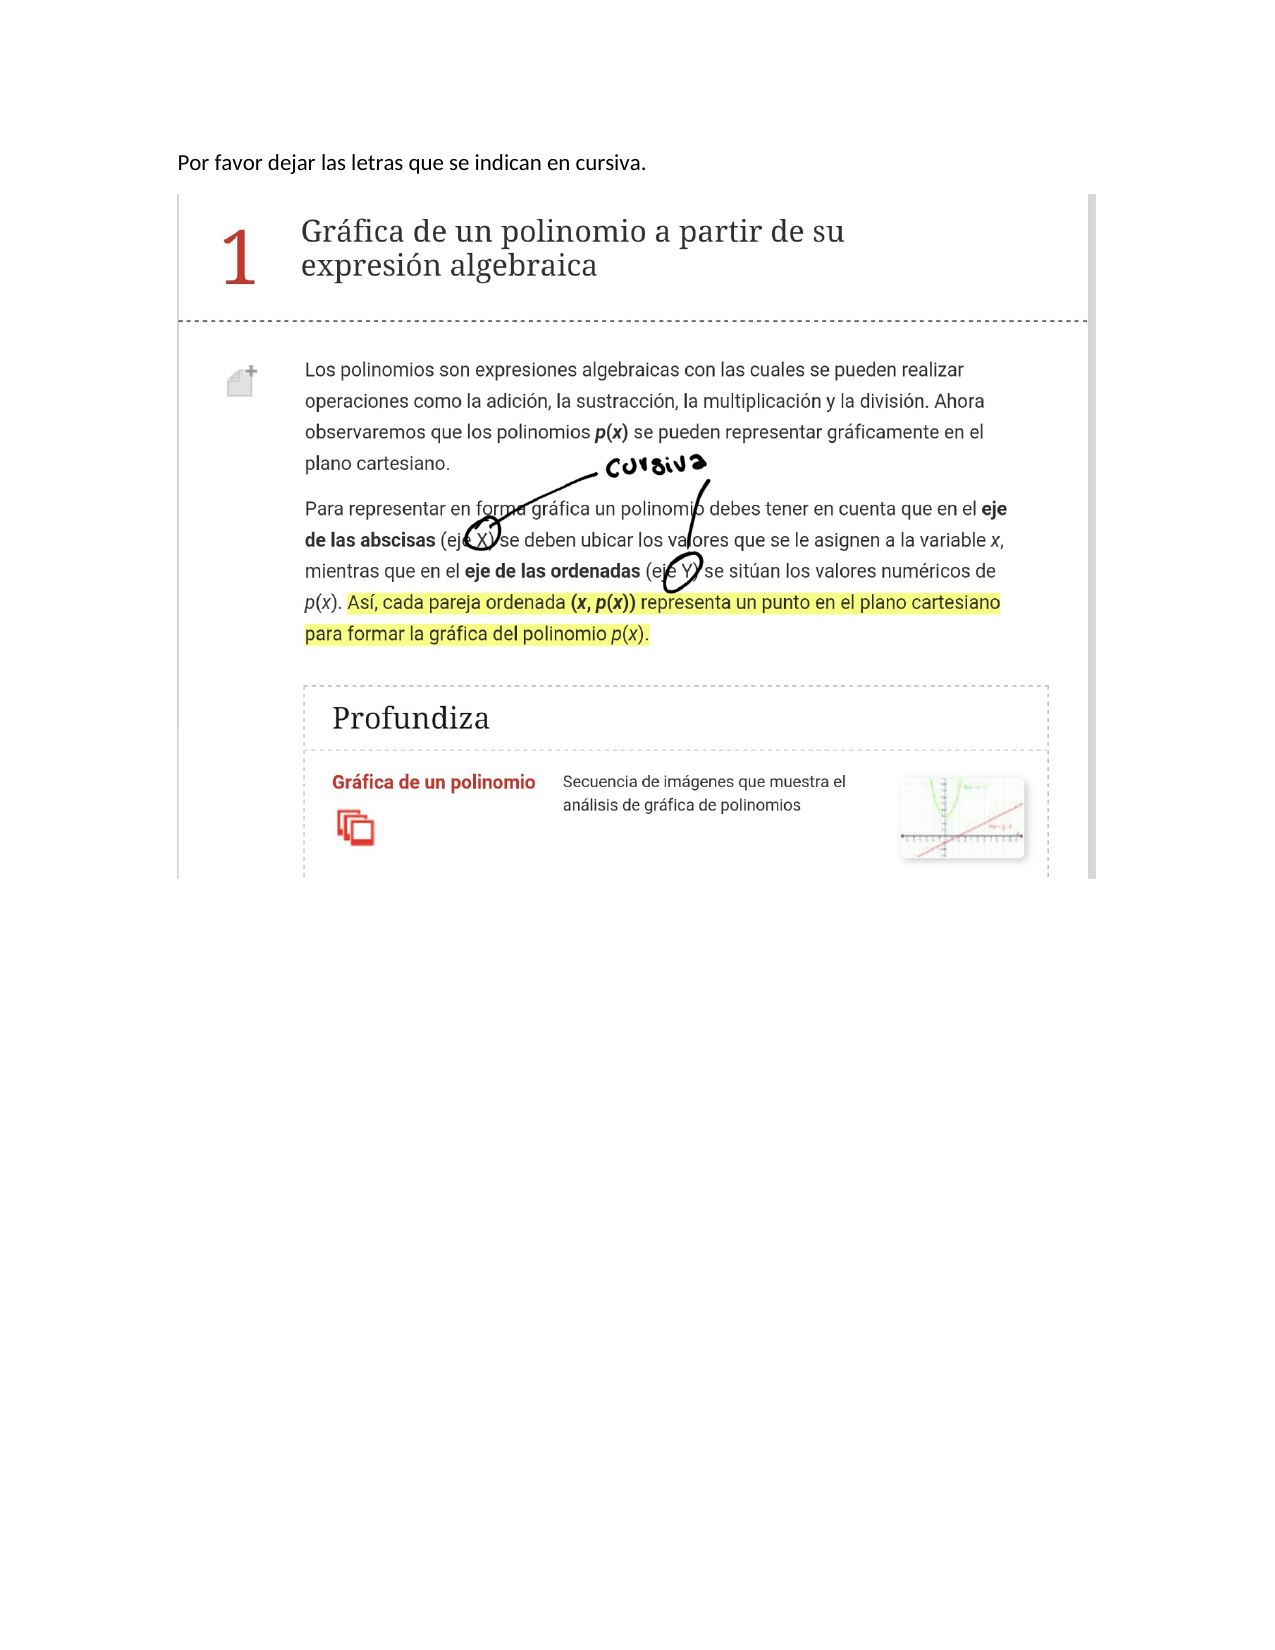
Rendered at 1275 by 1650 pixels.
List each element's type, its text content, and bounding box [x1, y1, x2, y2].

picture [177, 194, 1096, 879]
text Por favor dejar las letras que se indican en cursiva. [177, 148, 1098, 176]
